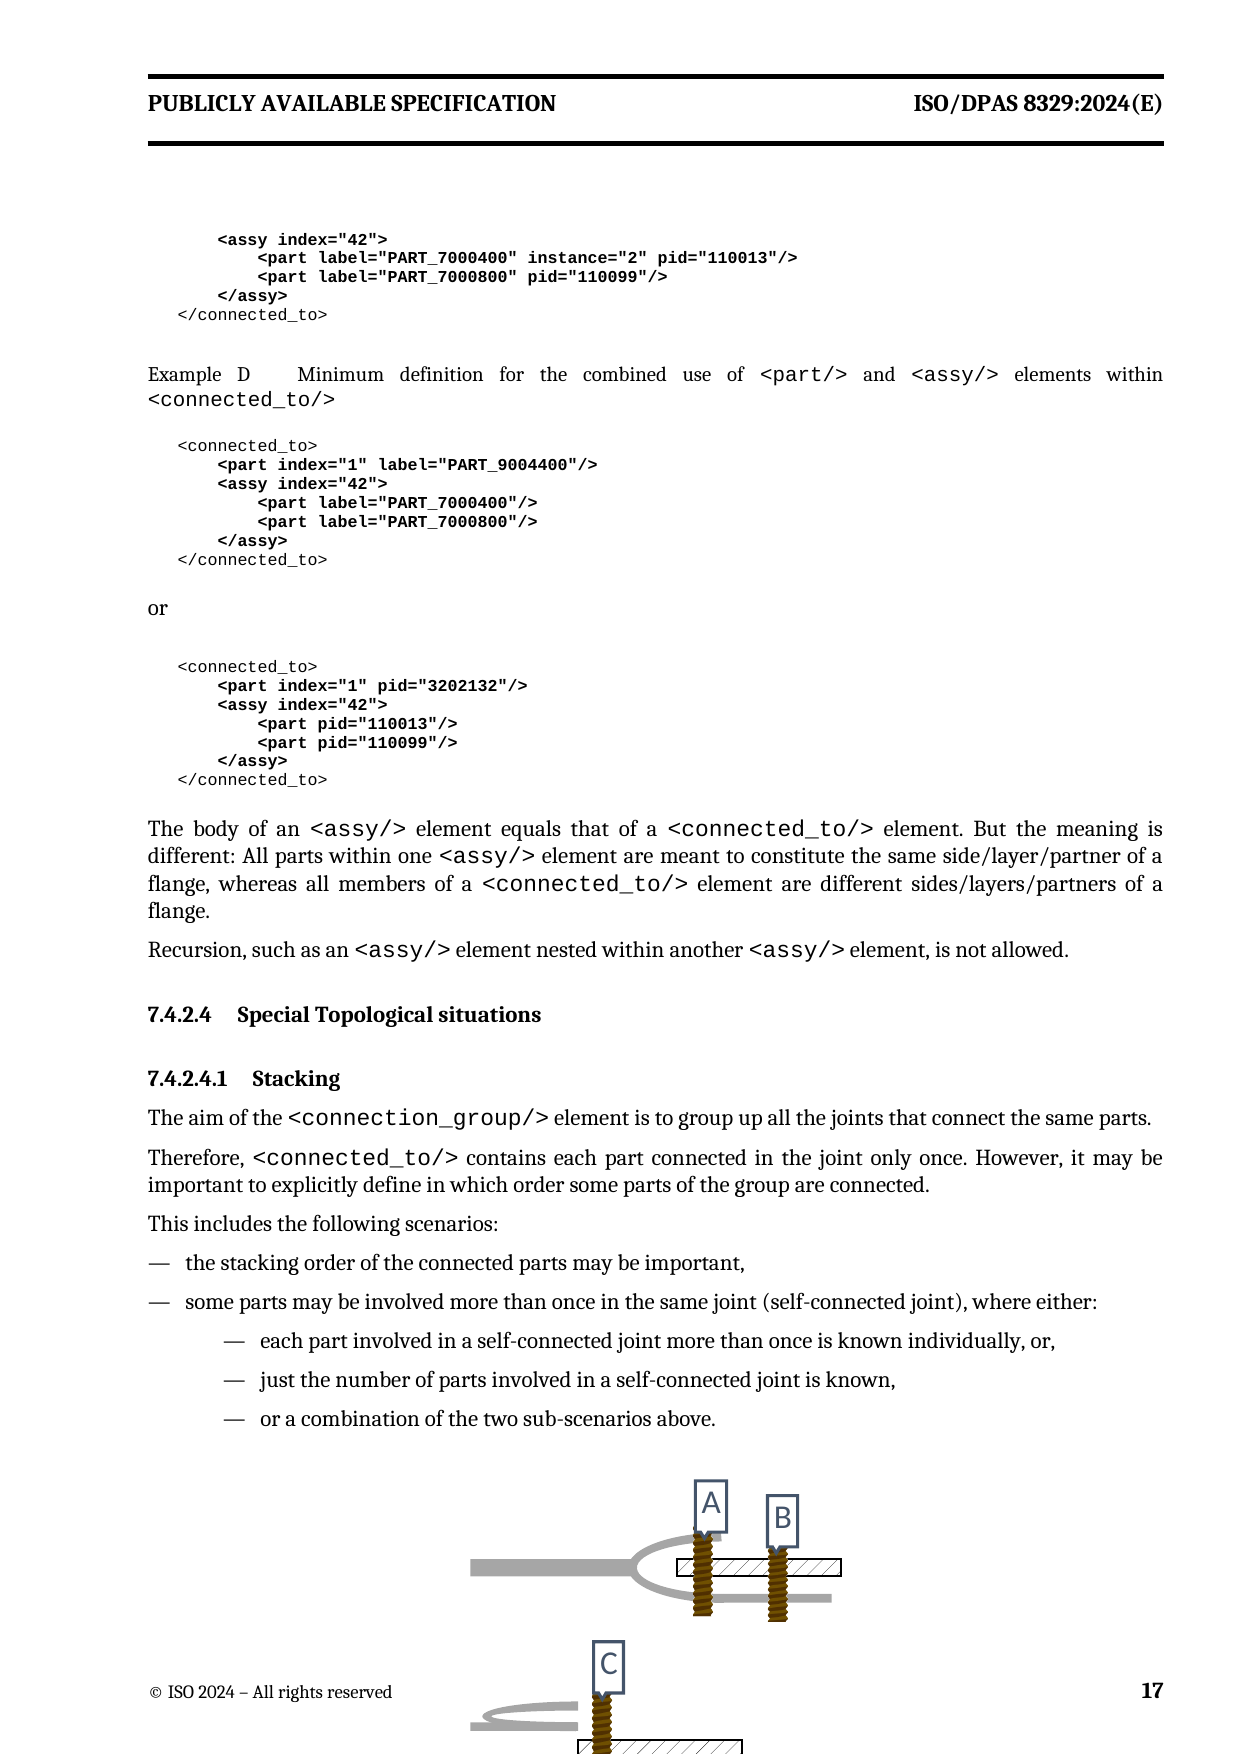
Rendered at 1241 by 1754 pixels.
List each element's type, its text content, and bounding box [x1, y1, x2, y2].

picture [767, 1549, 789, 1622]
list just the number of parts involved in a self-connected joint is known, [223, 1367, 1163, 1393]
text </connected_to> [165, 772, 1146, 791]
text </connected_to> [165, 551, 1146, 570]
list each part involved in a self-connected joint more than once is known individually, or, [223, 1328, 1163, 1354]
text <part index="1" pid="3202132"/> [165, 678, 1146, 696]
text <connected_to> [165, 659, 1146, 678]
text <part label="PART_7000400" instance="2" pid="110013"/> [165, 250, 1146, 269]
text <connected_to> [165, 438, 1146, 457]
picture [591, 1685, 613, 1754]
text This includes the following scenarios: [148, 1211, 1163, 1237]
list or a combination of the two sub-scenarios above. [223, 1405, 1163, 1432]
text <part label="PART_7000800" pid="110099"/> [165, 269, 1146, 288]
list some parts may be involved more than once in the same joint (self-connected joint), where either: [148, 1289, 1163, 1315]
text or [148, 595, 1163, 621]
text </connected_to> [165, 307, 1146, 325]
list the stacking order of the connected parts may be important, [148, 1250, 1163, 1276]
text Example D Minimum definition for the combined use of <part/> and <assy/> elements within <connected_to/> [148, 363, 1163, 413]
text </assy> [165, 532, 1146, 551]
text Therefore, <connected_to/> contains each part connected in the joint only once. However, it may be important to explicitly define in which order some parts of the group are connected. [148, 1145, 1163, 1199]
subtitle Stacking [148, 1066, 1163, 1092]
subtitle Special Topological situations [148, 1002, 1163, 1028]
text <assy index="42"> [165, 476, 1146, 494]
text <part pid="110099"/> [165, 734, 1146, 753]
text <part label="PART_7000800"/> [165, 513, 1146, 532]
text </assy> [165, 753, 1146, 772]
text The body of an <assy/> element equals that of a <connected_to/> element. But the meaning is different: All parts within one <assy/> element are meant to constitute the same side/layer/partner of a flange, whereas all members of a <connected_to/> element are different sides/layers/partners of a flange. [148, 816, 1163, 924]
text <part pid="110013"/> [165, 715, 1146, 734]
text <assy index="42"> [165, 696, 1146, 715]
text <part label="PART_7000400"/> [165, 494, 1146, 513]
text The aim of the <connection_group/> element is to group up all the joints that connect the same parts. [148, 1105, 1163, 1132]
text Recursion, such as an <assy/> element nested within another <assy/> element, is not allowed. [148, 937, 1163, 964]
text <part index="1" label="PART_9004400"/> [165, 457, 1146, 476]
picture [692, 1525, 714, 1617]
text <assy index="42"> [165, 231, 1146, 250]
text </assy> [165, 288, 1146, 307]
